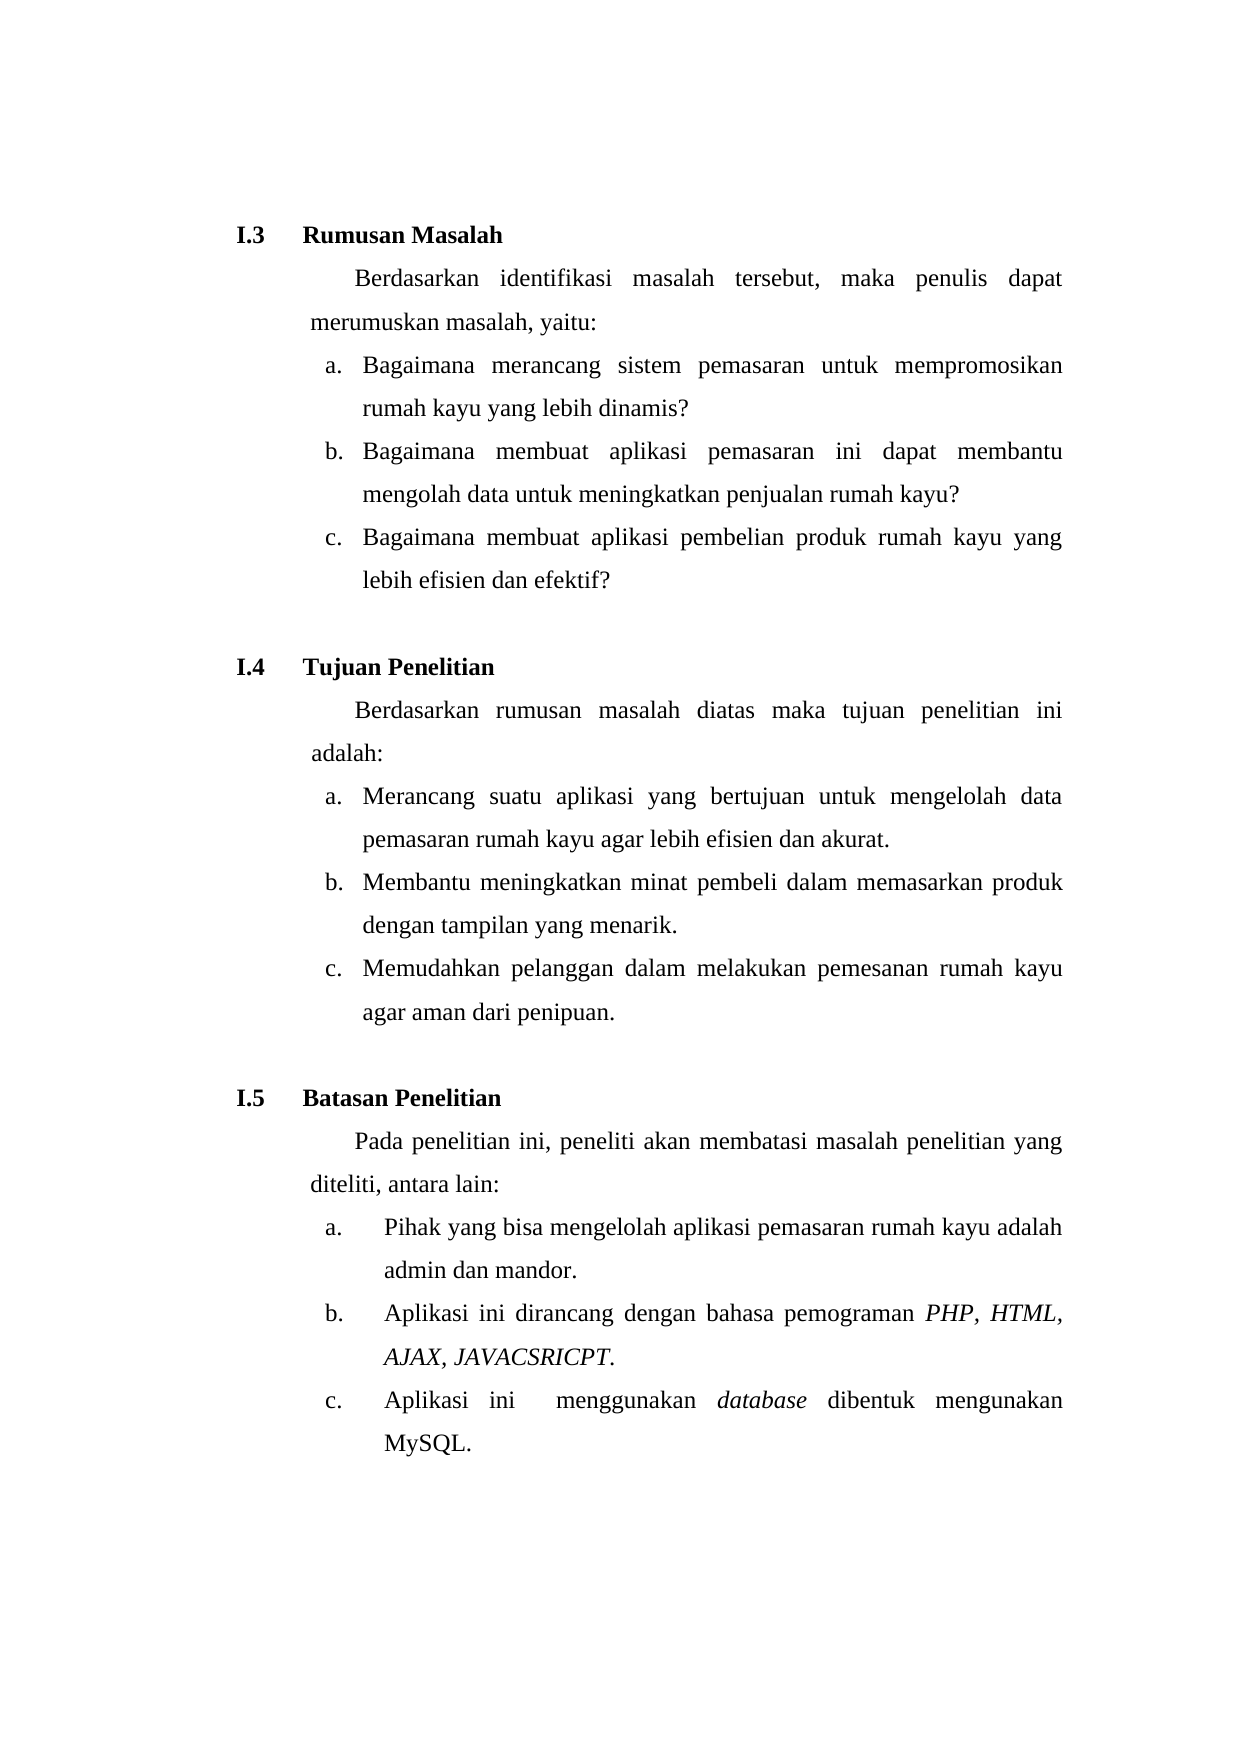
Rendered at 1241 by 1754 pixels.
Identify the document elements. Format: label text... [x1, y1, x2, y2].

text Pada penelitian ini, peneliti akan membatasi masalah penelitian yang diteliti, antara lain: [310, 1126, 1063, 1198]
text Berdasarkan rumusan masalah diatas maka tujuan penelitian ini adalah: [311, 695, 1063, 767]
subtitle Batasan Penelitian [236, 1083, 1063, 1112]
subtitle Rumusan Masalah [236, 220, 1063, 249]
list Aplikasi ini menggunakan database dibentuk mengunakan MySQL. [325, 1385, 1063, 1457]
list Bagaimana merancang sistem pemasaran untuk mempromosikan rumah kayu yang lebih dinamis? [325, 350, 1063, 422]
list Memudahkan pelanggan dalam melakukan pemesanan rumah kayu agar aman dari penipuan. [325, 953, 1063, 1025]
text Berdasarkan identifikasi masalah tersebut, maka penulis dapat merumuskan masalah, yaitu: [310, 263, 1063, 335]
list Aplikasi ini dirancang dengan bahasa pemograman PHP, HTML, AJAX, JAVACSRICPT. [325, 1298, 1063, 1370]
list Pihak yang bisa mengelolah aplikasi pemasaran rumah kayu adalah admin dan mandor. [325, 1212, 1063, 1284]
subtitle Tujuan Penelitian [236, 652, 1063, 680]
list Membantu meningkatkan minat pembeli dalam memasarkan produk dengan tampilan yang menarik. [325, 867, 1063, 939]
list Bagaimana membuat aplikasi pembelian produk rumah kayu yang lebih efisien dan efektif? [325, 522, 1063, 594]
list Merancang suatu aplikasi yang bertujuan untuk mengelolah data pemasaran rumah kayu agar lebih efisien dan akurat. [325, 781, 1063, 853]
list Bagaimana membuat aplikasi pemasaran ini dapat membantu mengolah data untuk meningkatkan penjualan rumah kayu? [325, 436, 1063, 508]
